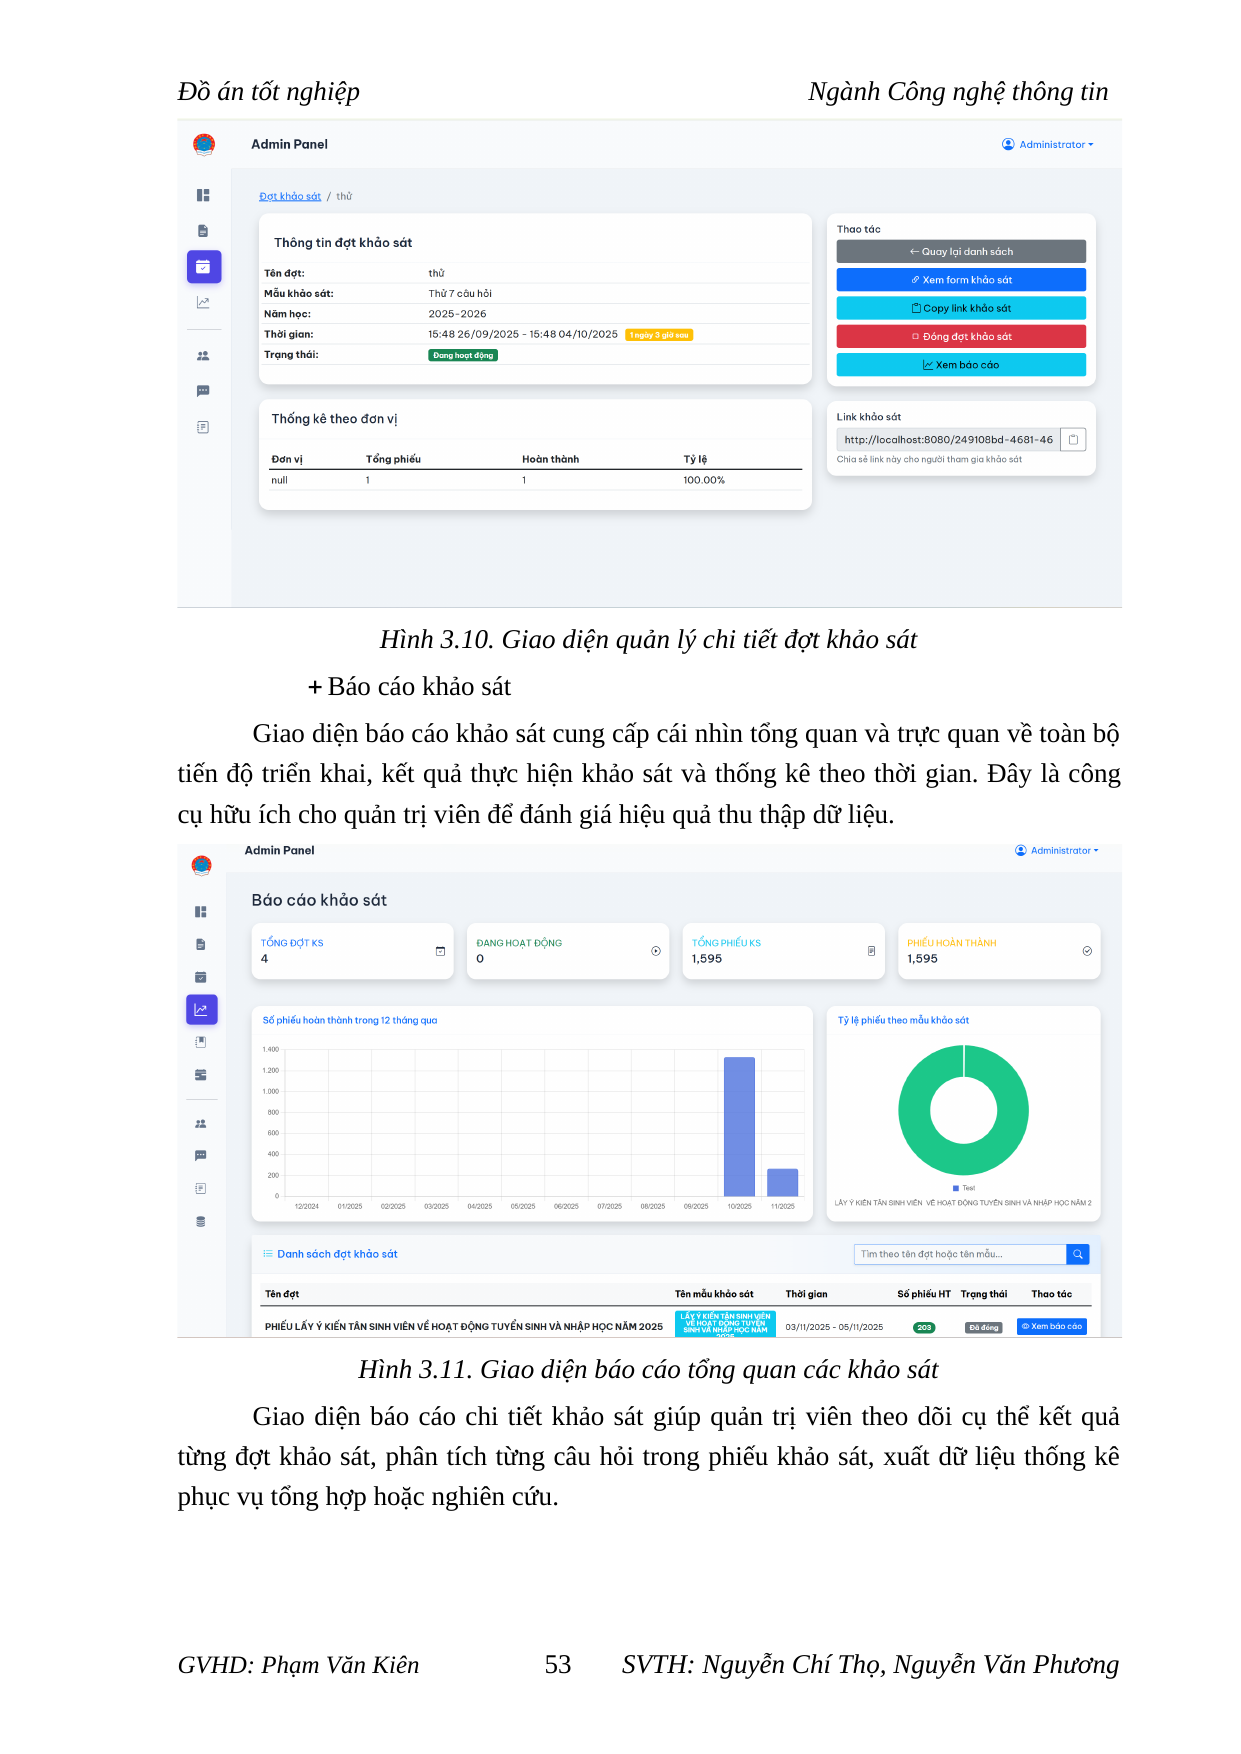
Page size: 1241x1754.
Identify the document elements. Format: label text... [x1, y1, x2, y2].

text Báo cáo khảo sát [177, 670, 1122, 701]
text Giao diện báo cáo chi tiết khảo sát giúp quản trị viên theo dõi cụ thể kết quả từng đợt khảo sát, phân tích từng câu hỏi trong phiếu khảo sát, xuất dữ liệu thống kê phục vụ tổng hợp hoặc nghiên cứu. [177, 1400, 1122, 1512]
text Hình 3.11. Giao diện báo cáo tổng quan các khảo sát [177, 1353, 1122, 1384]
picture [177, 844, 1123, 1338]
text Giao diện báo cáo khảo sát cung cấp cái nhìn tổng quan và trực quan về toàn bộ tiến độ triển khai, kết quả thực hiện khảo sát và thống kê theo thời gian. Đây là công cụ hữu ích cho quản trị viên để đánh giá hiệu quả thu thập dữ liệu. [177, 717, 1122, 829]
text Hình 3.10. Giao diện quản lý chi tiết đợt khảo sát [177, 623, 1122, 654]
picture [177, 118, 1123, 608]
